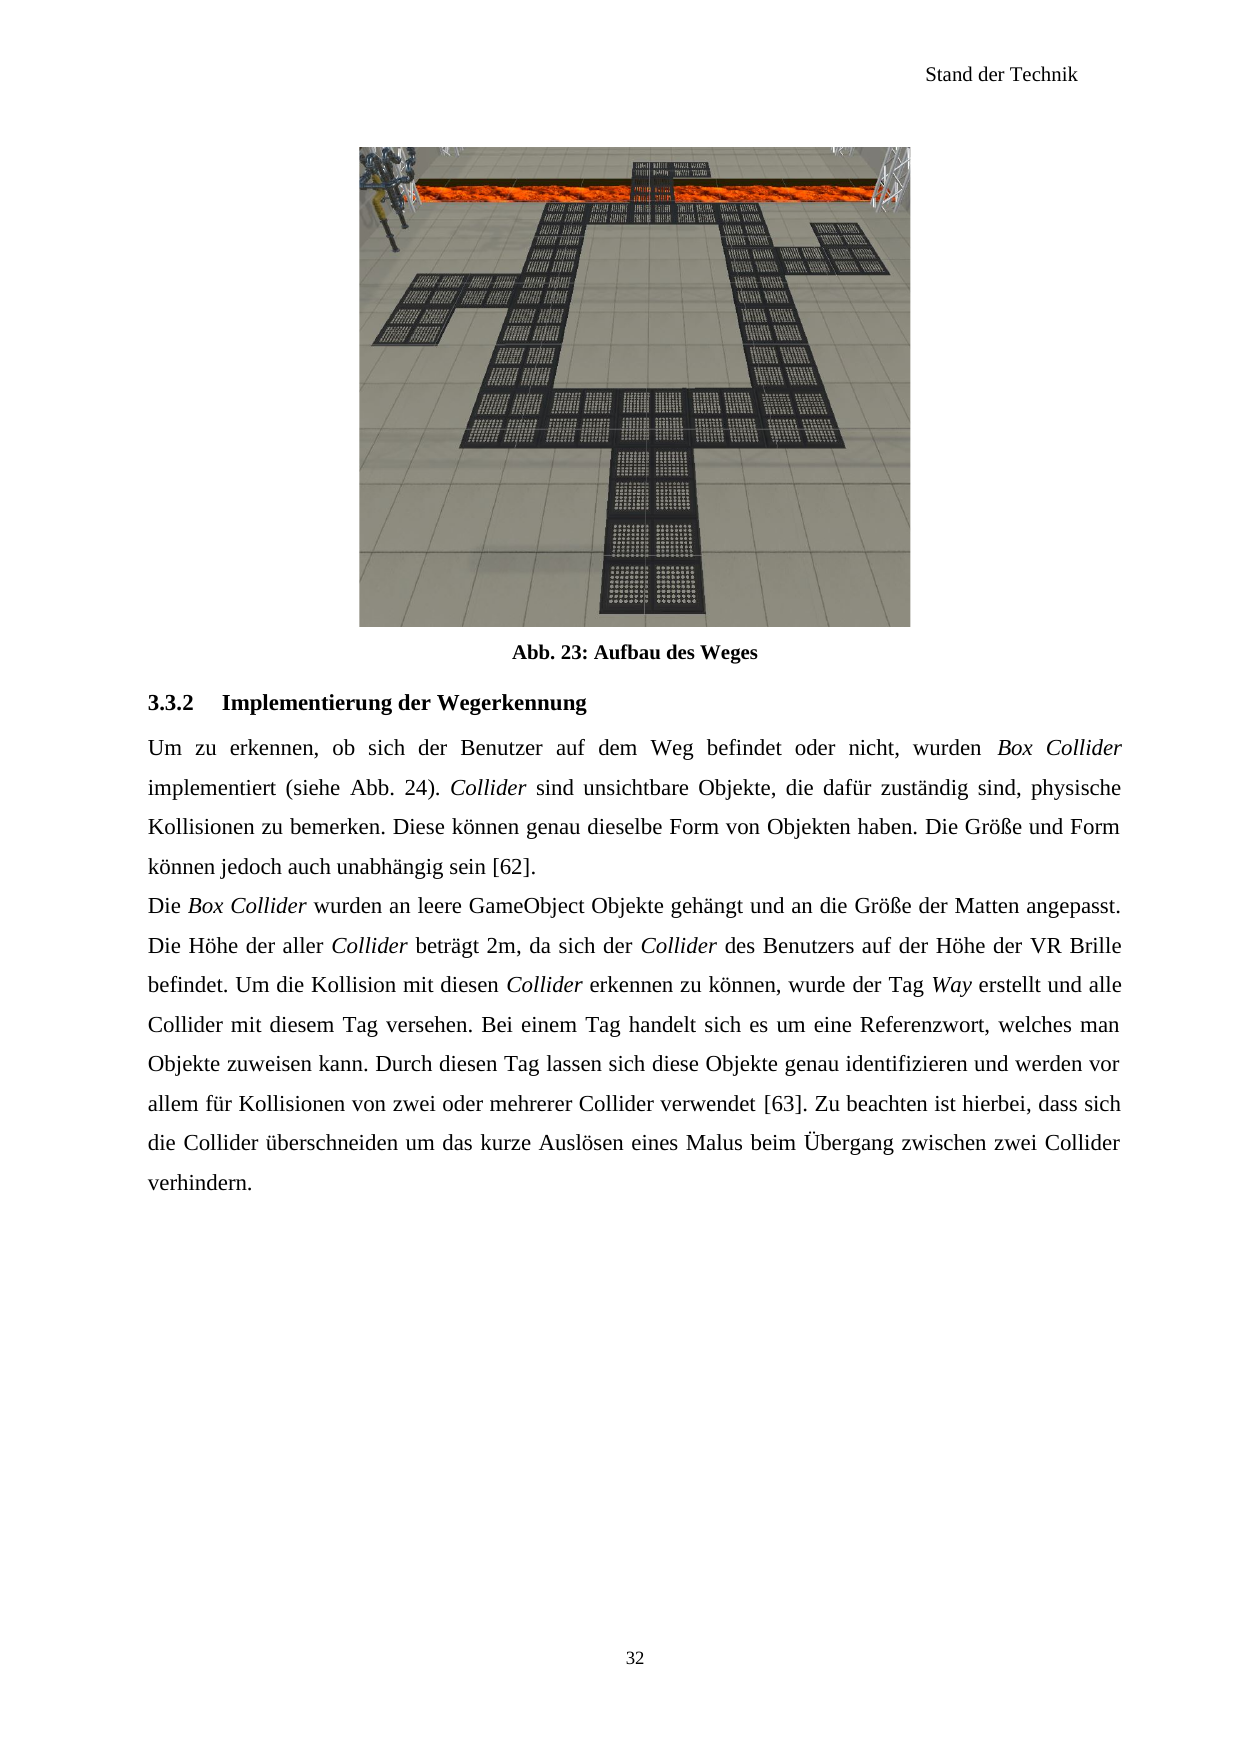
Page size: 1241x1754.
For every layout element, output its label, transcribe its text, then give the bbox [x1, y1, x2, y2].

subtitle Implementierung der Wegerkennung [148, 689, 1122, 715]
text Die Box Collider wurden an leere GameObject Objekte gehängt und an die Größe der Matten angepasst. Die Höhe der aller Collider beträgt 2m, da sich der Collider des Benutzers auf der Höhe der VR Brille befindet. Um die Kollision mit diesen Collider erkennen zu können, wurde der Tag Way erstellt und alle Collider mit diesem Tag versehen. Bei einem Tag handelt sich es um eine Referenzwort, welches man Objekte zuweisen kann. Durch diesen Tag lassen sich diese Objekte genau identifizieren und werden vor allem für Kollisionen von zwei oder mehrerer Collider verwendet. Zu beachten ist hierbei, dass sich die Collider überschneiden um das kurze Auslösen eines Malus beim Übergang zwischen zwei Collider verhindern. [148, 892, 1122, 1195]
text Um zu erkennen, ob sich der Benutzer auf dem Weg befindet oder nicht, wurden Box Collider implementiert (siehe Abb. 24). Collider sind unsichtbare Objekte, die dafür zuständig sind, physische Kollisionen zu bemerken. Diese können genau dieselbe Form von Objekten haben. Die Größe und Form können jedoch auch unabhängig sein . [148, 734, 1122, 879]
picture [359, 147, 911, 627]
